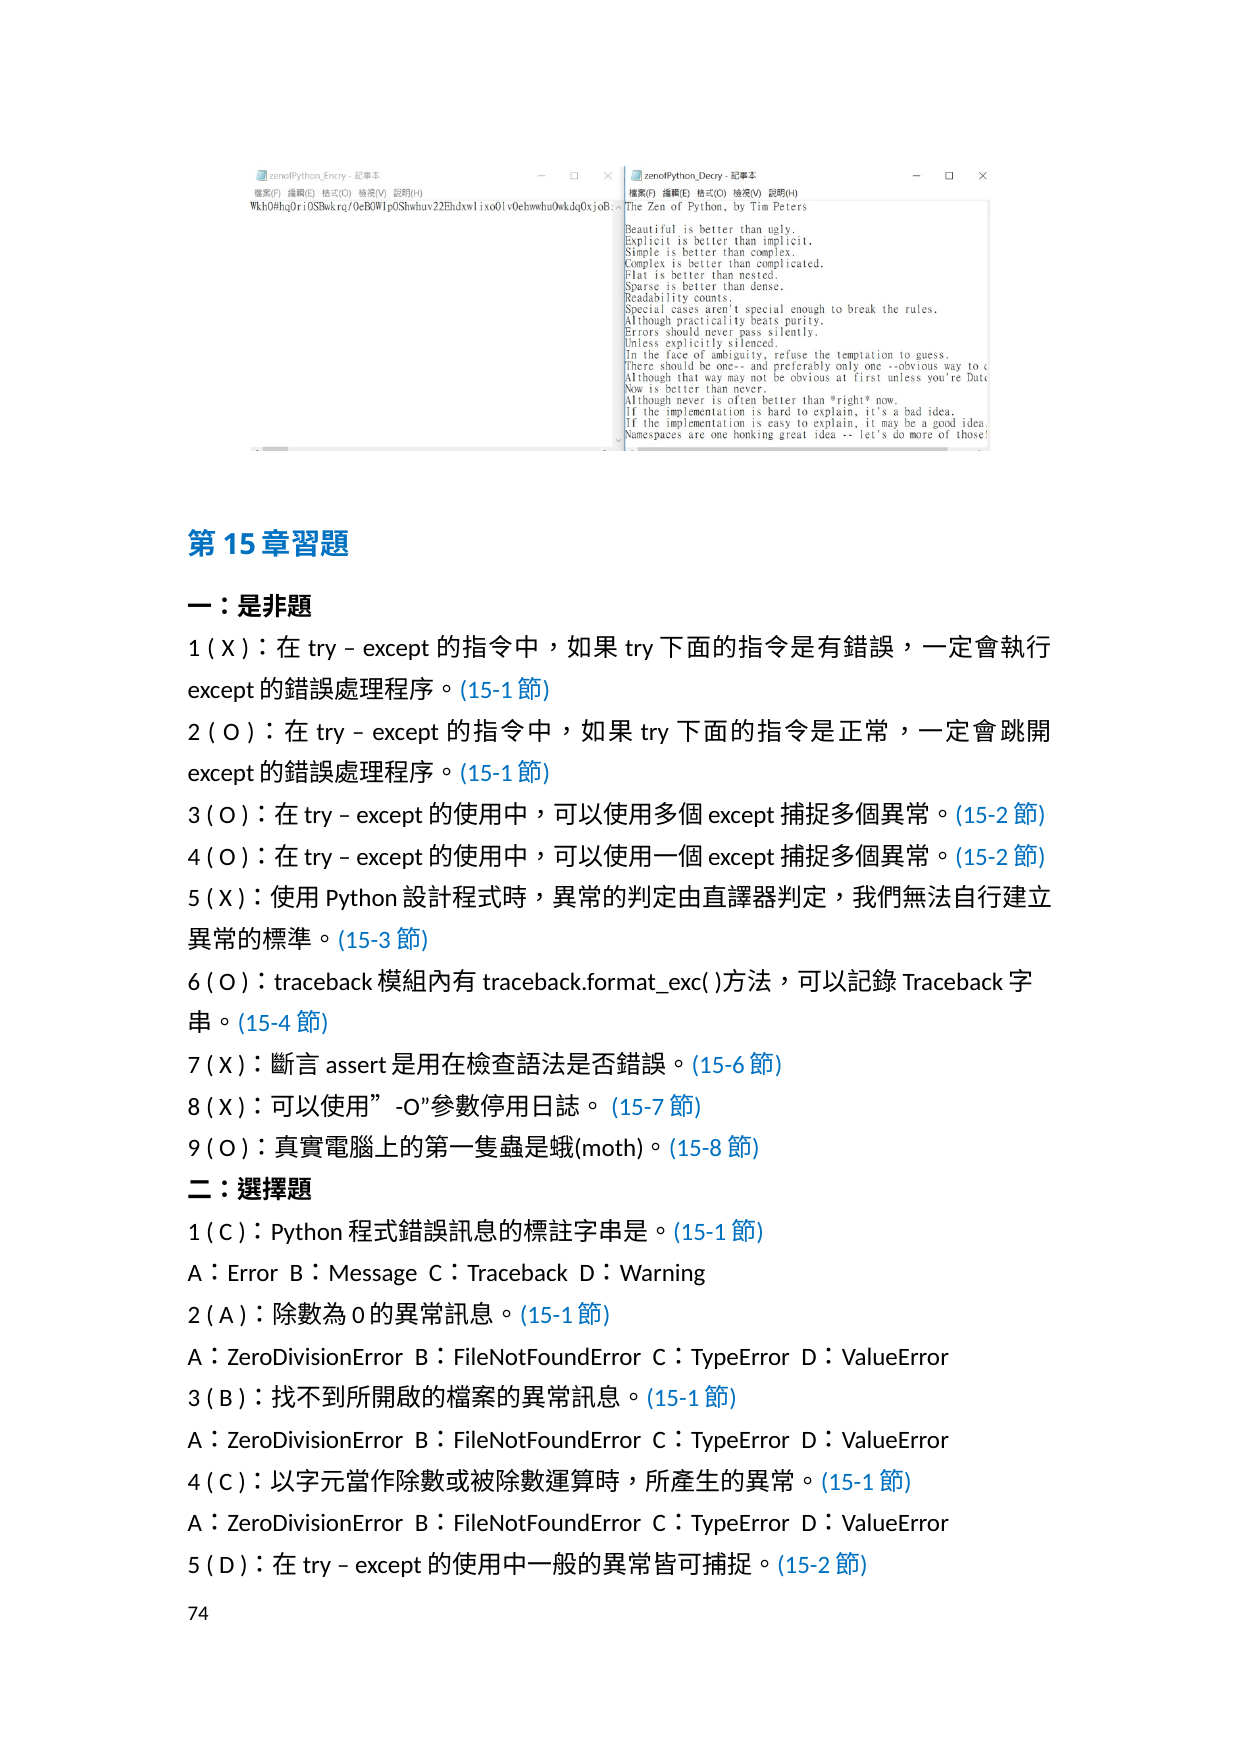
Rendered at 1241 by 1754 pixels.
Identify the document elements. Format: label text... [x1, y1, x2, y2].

text 1 ( C )：Python程式錯誤訊息的標註字串是。(15-1節) [187, 1208, 1053, 1250]
text A：ZeroDivisionError B：FileNotFoundError C：TypeError D：ValueError [187, 1417, 1053, 1458]
text 二：選擇題 [187, 1167, 1053, 1208]
text 3 ( O )：在try – except的使用中，可以使用多個except捕捉多個異常。(15-2節) [187, 792, 1053, 833]
text A：ZeroDivisionError B：FileNotFoundError C：TypeError D：ValueError [187, 1333, 1053, 1375]
picture [250, 166, 990, 451]
text 2 ( O )：在try – except的指令中，如果try下面的指令是正常，一定會跳開except的錯誤處理程序。(15-1節) [187, 708, 1053, 792]
text 4 ( O )：在try – except的使用中，可以使用一個except捕捉多個異常。(15-2節) 5 ( X )：使用Python設計程式時，異常的判定由直譯器判定，我們無法自行建立異常的標準。(15-3節) [187, 833, 1053, 958]
text 第15章習題 [187, 500, 1053, 583]
text 7 ( X )：斷言assert是用在檢查語法是否錯誤。(15-6節) [187, 1042, 1053, 1083]
text 1 ( X )：在try – except的指令中，如果try下面的指令是有錯誤，一定會執行except的錯誤處理程序。(15-1節) [187, 625, 1053, 708]
text 3 ( B )：找不到所開啟的檔案的異常訊息。(15-1節) [187, 1375, 1053, 1417]
text 5 ( D )：在try – except的使用中一般的異常皆可捕捉。(15-2節) [187, 1542, 1053, 1583]
text 8 ( X )：可以使用”-O”參數停用日誌。 (15-7節) [187, 1083, 1053, 1125]
text 9 ( O )：真實電腦上的第一隻蟲是蛾(moth)。(15-8節) [187, 1125, 1053, 1167]
text 6 ( O )：traceback模組內有traceback.format_exc( )方法，可以記錄Traceback字串。(15-4節) [187, 958, 1053, 1042]
text 2 ( A )：除數為0的異常訊息。(15-1節) [187, 1292, 1053, 1333]
text 一：是非題 [187, 583, 1053, 625]
text 4 ( C )：以字元當作除數或被除數運算時，所產生的異常。(15-1節) [187, 1458, 1053, 1500]
text A：ZeroDivisionError B：FileNotFoundError C：TypeError D：ValueError [187, 1500, 1053, 1542]
text A：Error B：Message C：Traceback D：Warning [187, 1250, 1053, 1292]
